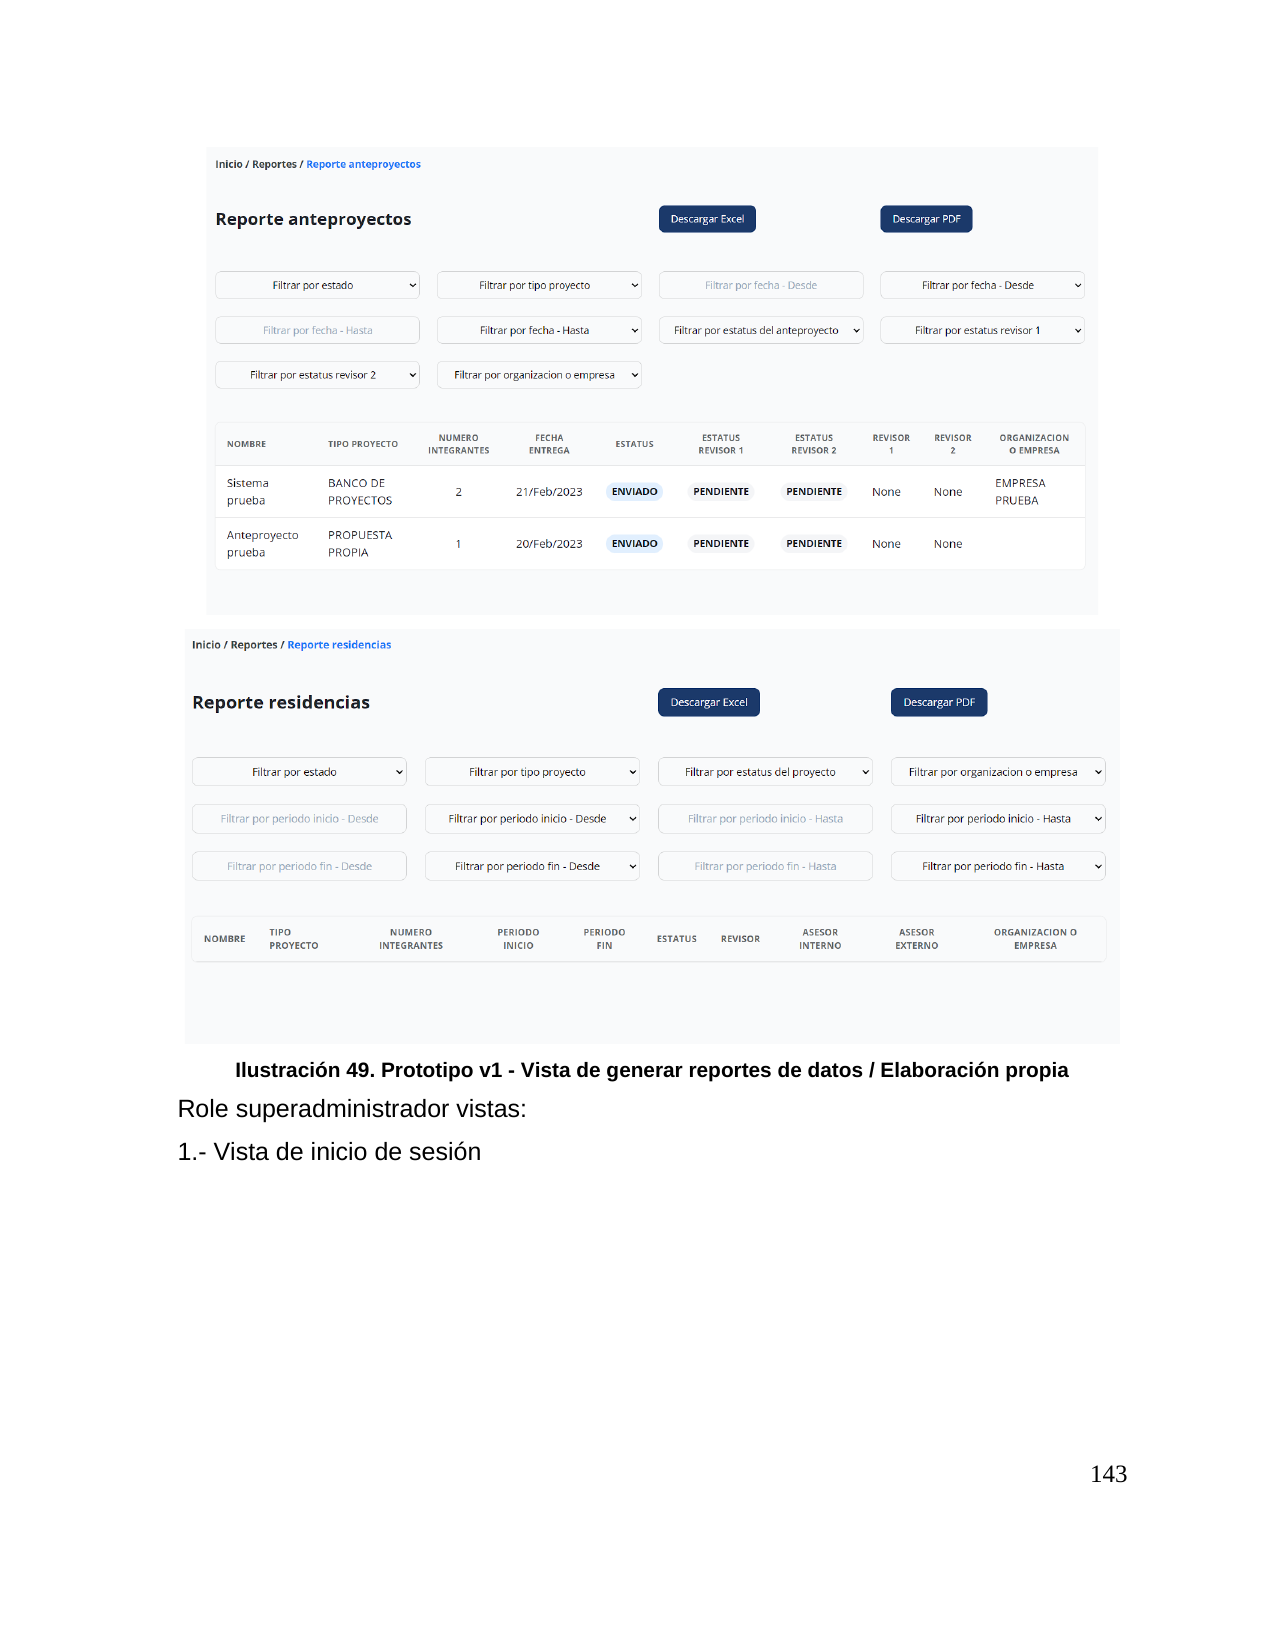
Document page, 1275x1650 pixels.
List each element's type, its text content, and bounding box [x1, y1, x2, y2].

text Role superadministrador vistas: [148, 1094, 1127, 1122]
picture [206, 147, 1099, 615]
text 1.- Vista de inicio de sesión [148, 1137, 1127, 1166]
picture [184, 629, 1120, 1044]
